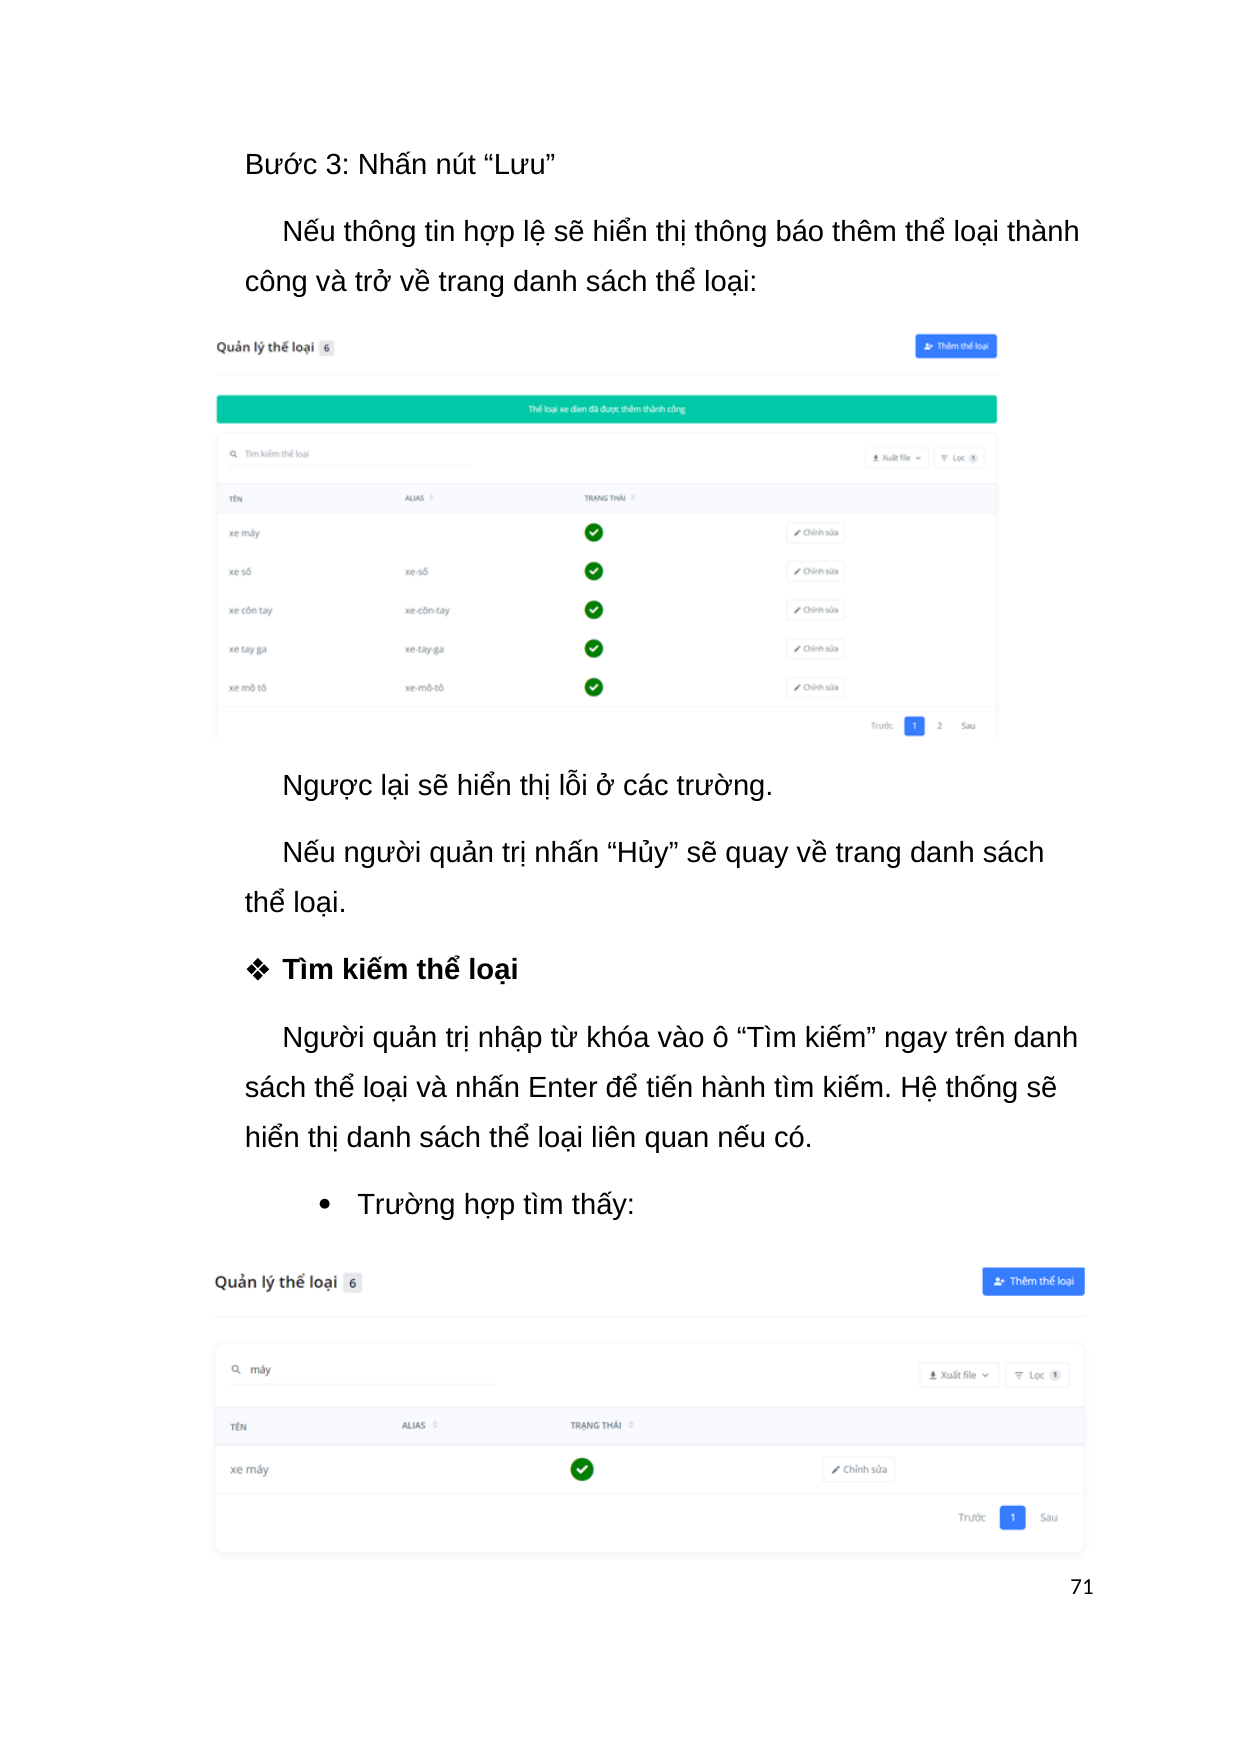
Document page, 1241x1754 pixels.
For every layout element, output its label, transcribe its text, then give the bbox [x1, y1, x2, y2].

list Tìm kiếm thể loại [244, 952, 1093, 986]
picture [207, 331, 1001, 738]
list Bước 3: Nhấn nút “Lưu” [244, 147, 1093, 181]
text Người quản trị nhập từ khóa vào ô “Tìm kiếm” ngay trên danh sách thể loại và nhấn Enter để tiến hành tìm kiếm. Hệ thống sẽ hiển thị danh sách thể loại liên quan nếu có. [244, 1020, 1093, 1154]
list Nếu người quản trị nhấn “Hủy” sẽ quay về trang danh sách thể loại. [244, 835, 1093, 919]
list Nếu thông tin hợp lệ sẽ hiển thị thông báo thêm thể loại thành công và trở về trang danh sách thể loại: [244, 214, 1093, 298]
picture [207, 1254, 1094, 1566]
list Ngược lại sẽ hiển thị lỗi ở các trường. [244, 768, 1093, 802]
list Trường hợp tìm thấy: [319, 1187, 1093, 1221]
